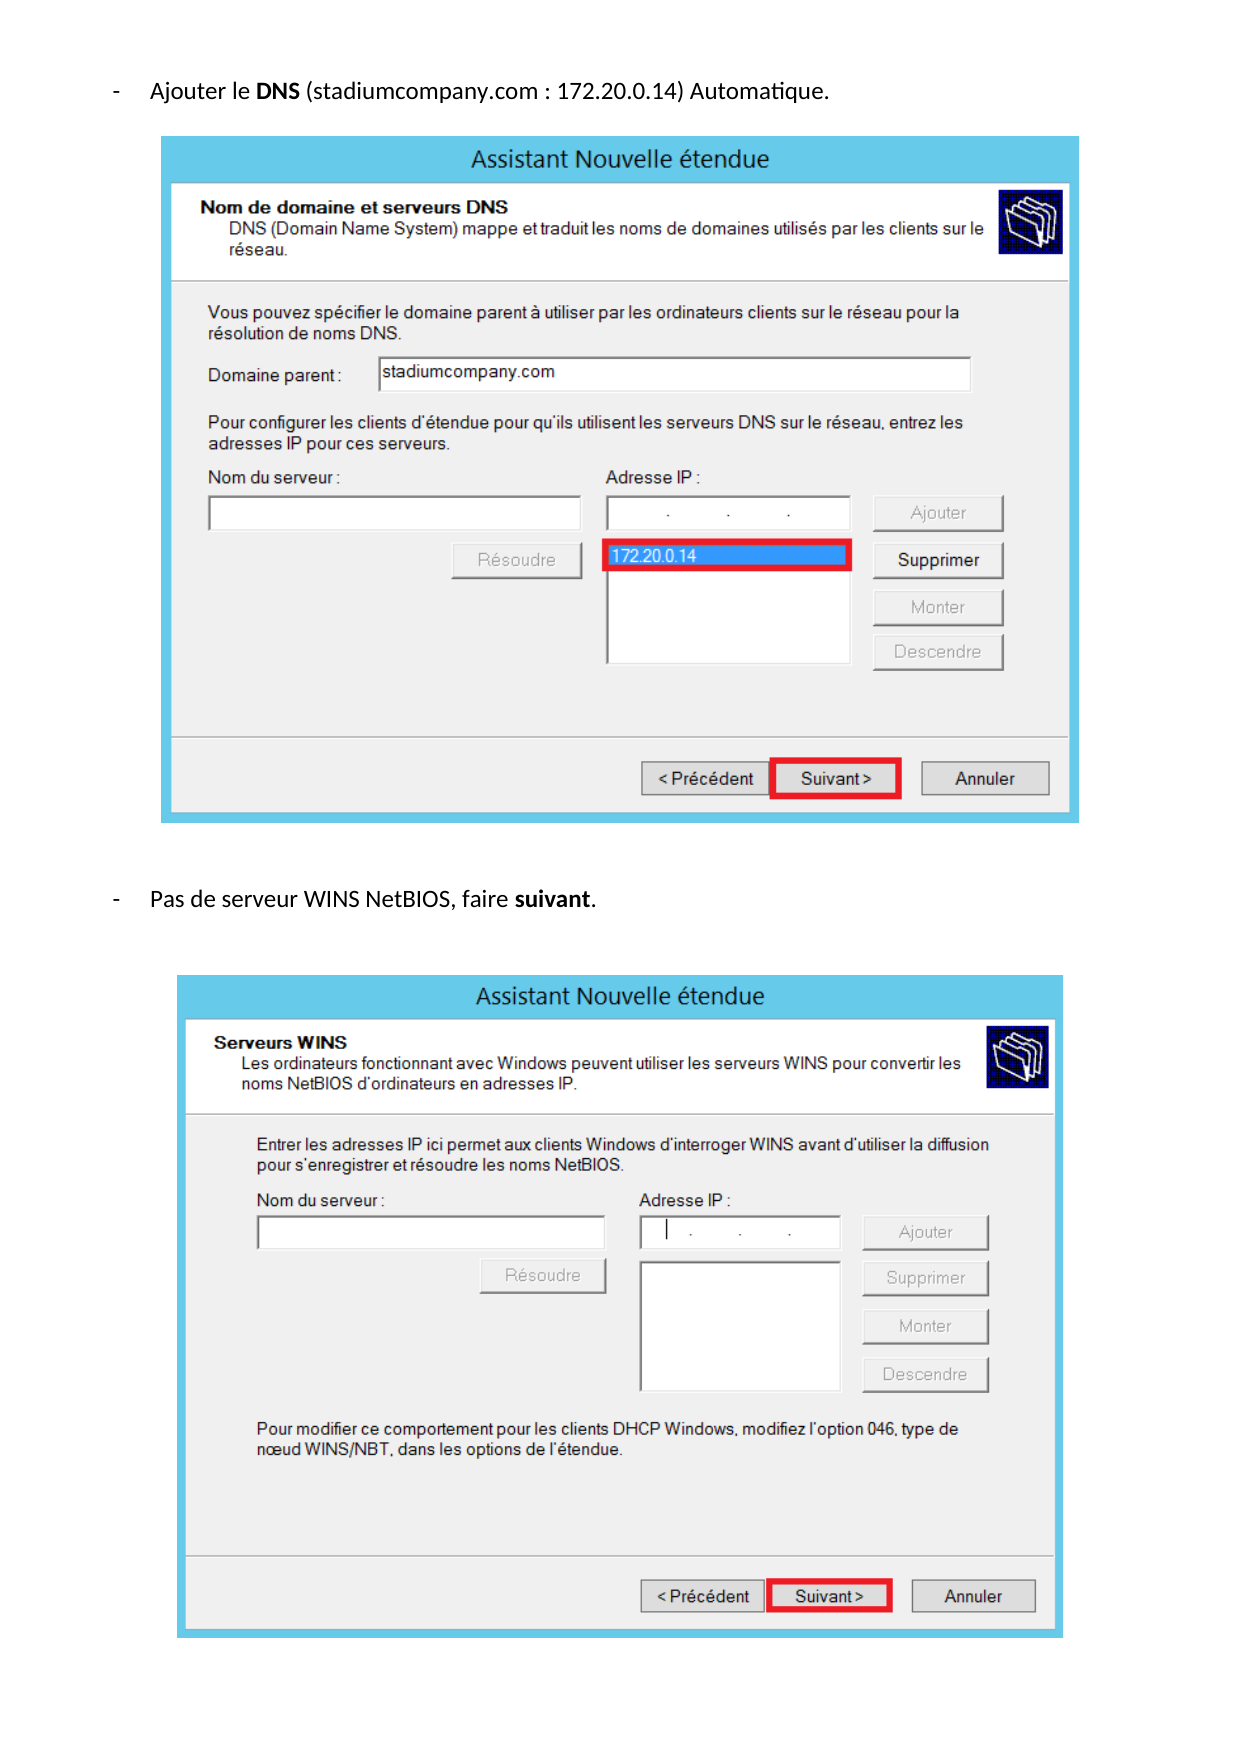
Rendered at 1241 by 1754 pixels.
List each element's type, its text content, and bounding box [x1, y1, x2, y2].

list Ajouter le DNS (stadiumcompany.com : 172.20.0.14) Automatique. [112, 75, 1165, 106]
picture [177, 975, 1064, 1638]
list Pas de serveur WINS NetBIOS, faire suivant. [112, 883, 1165, 914]
picture [161, 136, 1080, 823]
